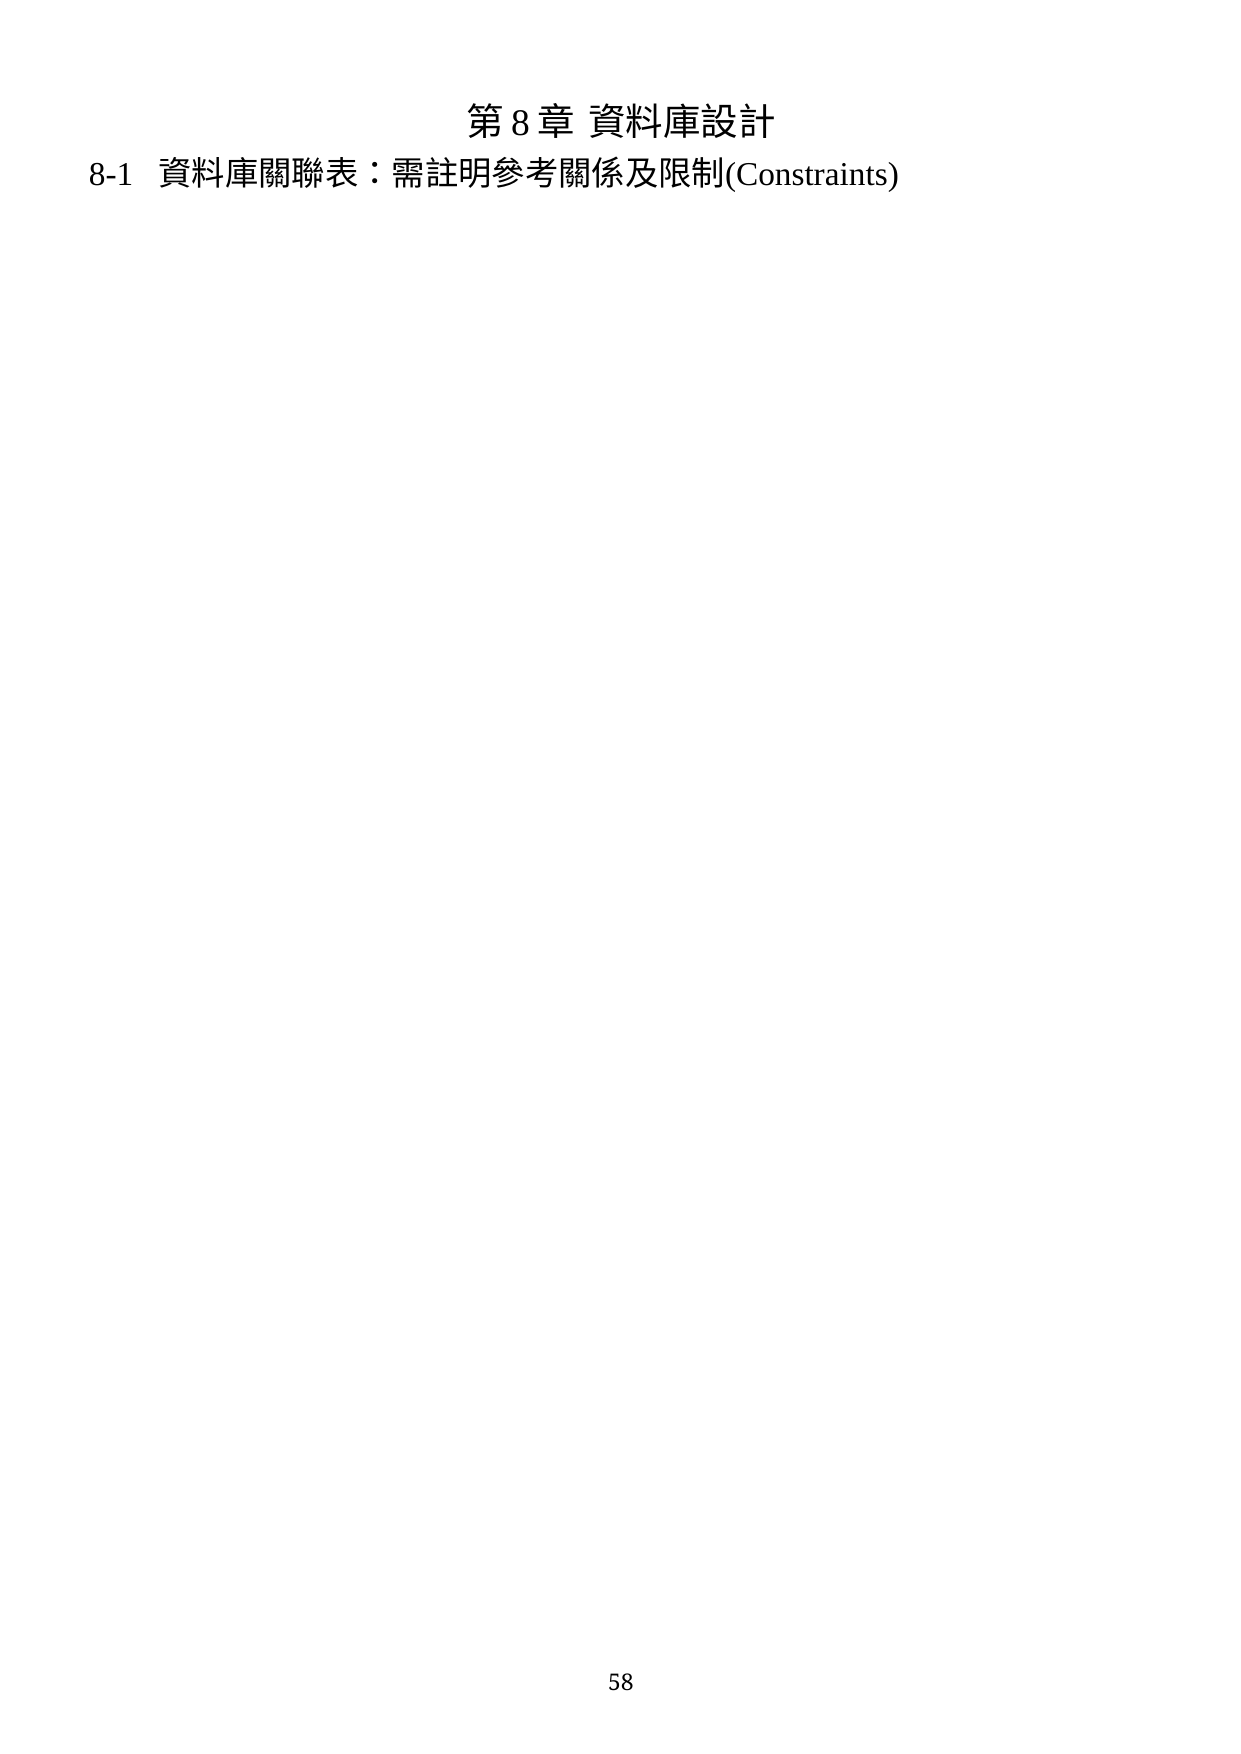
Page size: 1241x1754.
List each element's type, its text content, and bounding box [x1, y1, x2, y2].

subtitle 8-1 資料庫關聯表：需註明參考關係及限制(Constraints) [89, 146, 1207, 195]
subtitle 第8章 資料庫設計 [90, 91, 1151, 146]
